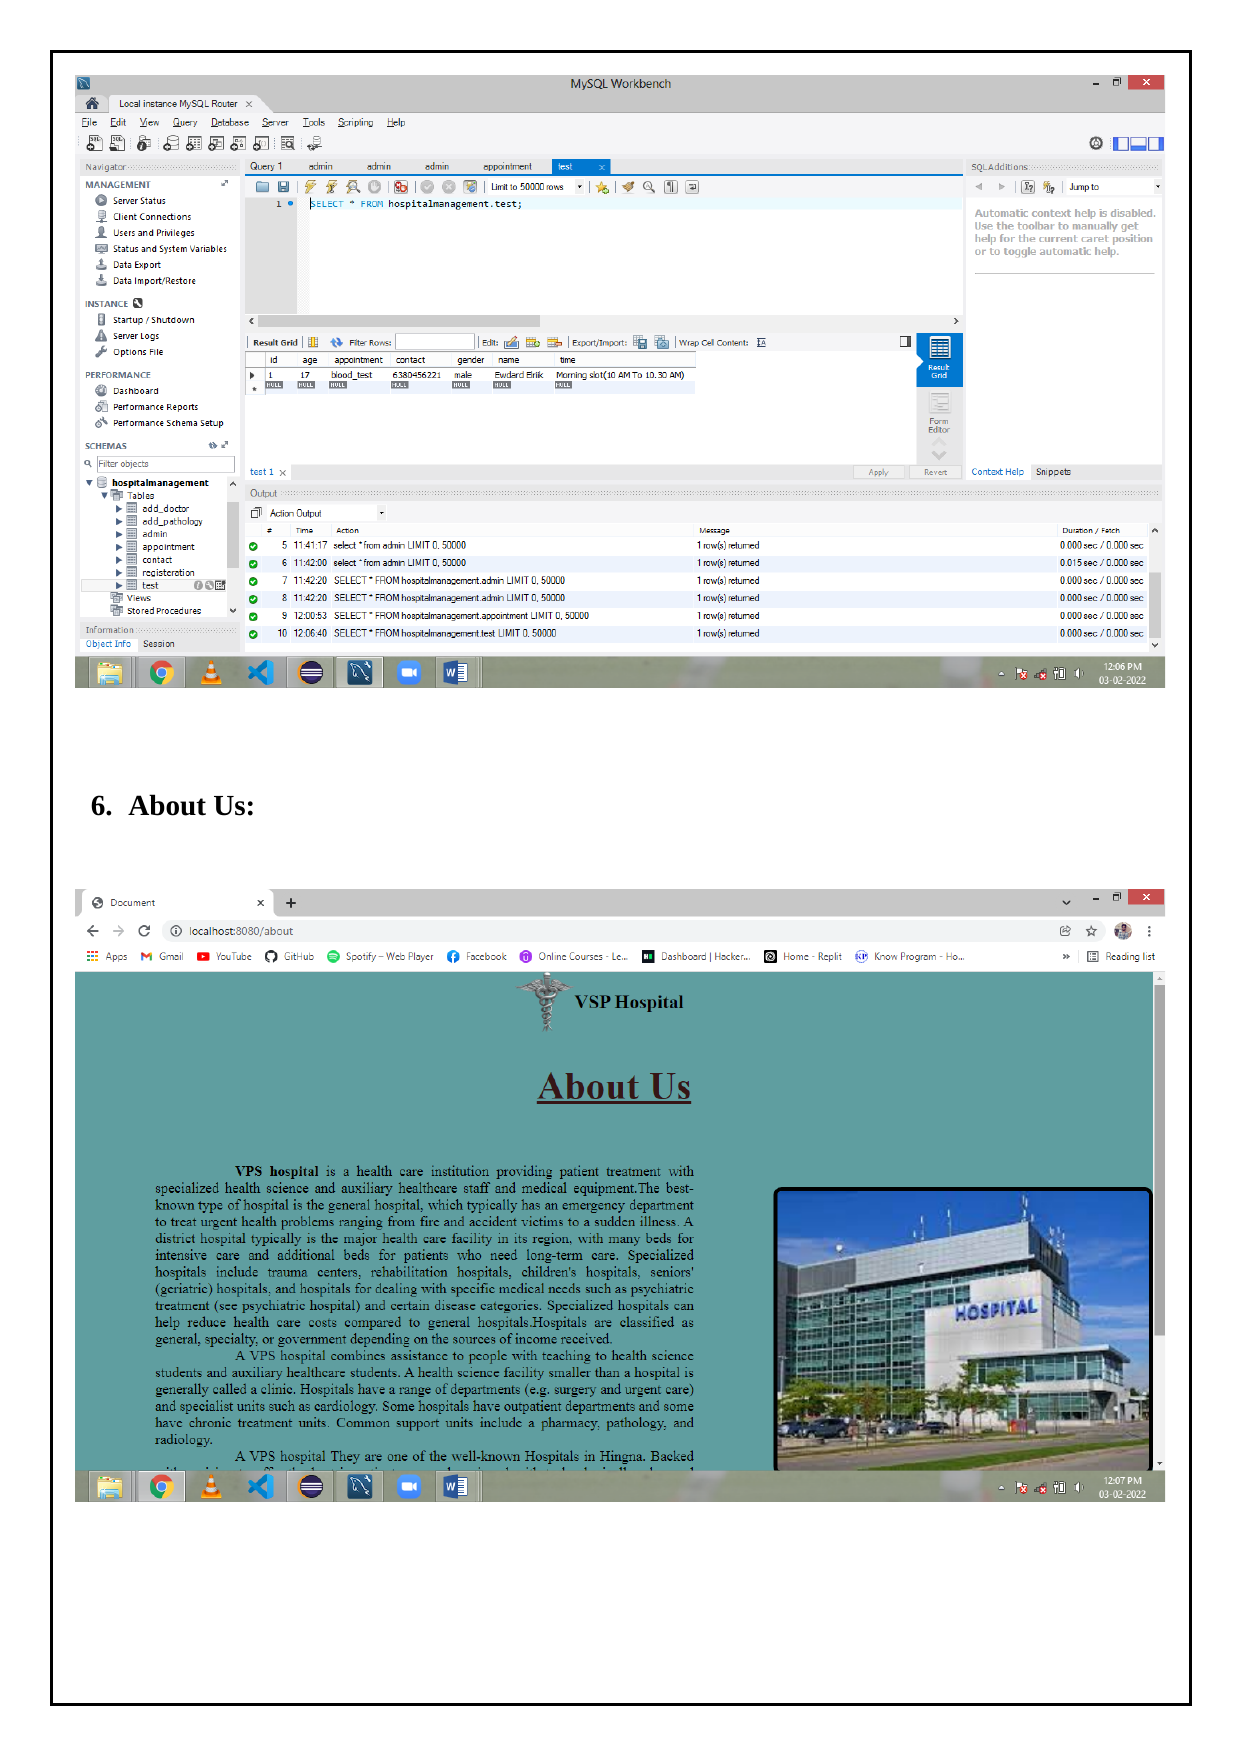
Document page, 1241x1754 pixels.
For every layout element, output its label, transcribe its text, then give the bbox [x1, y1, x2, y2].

picture [75, 889, 1166, 1502]
picture [75, 75, 1166, 688]
list About Us: [91, 788, 1165, 822]
